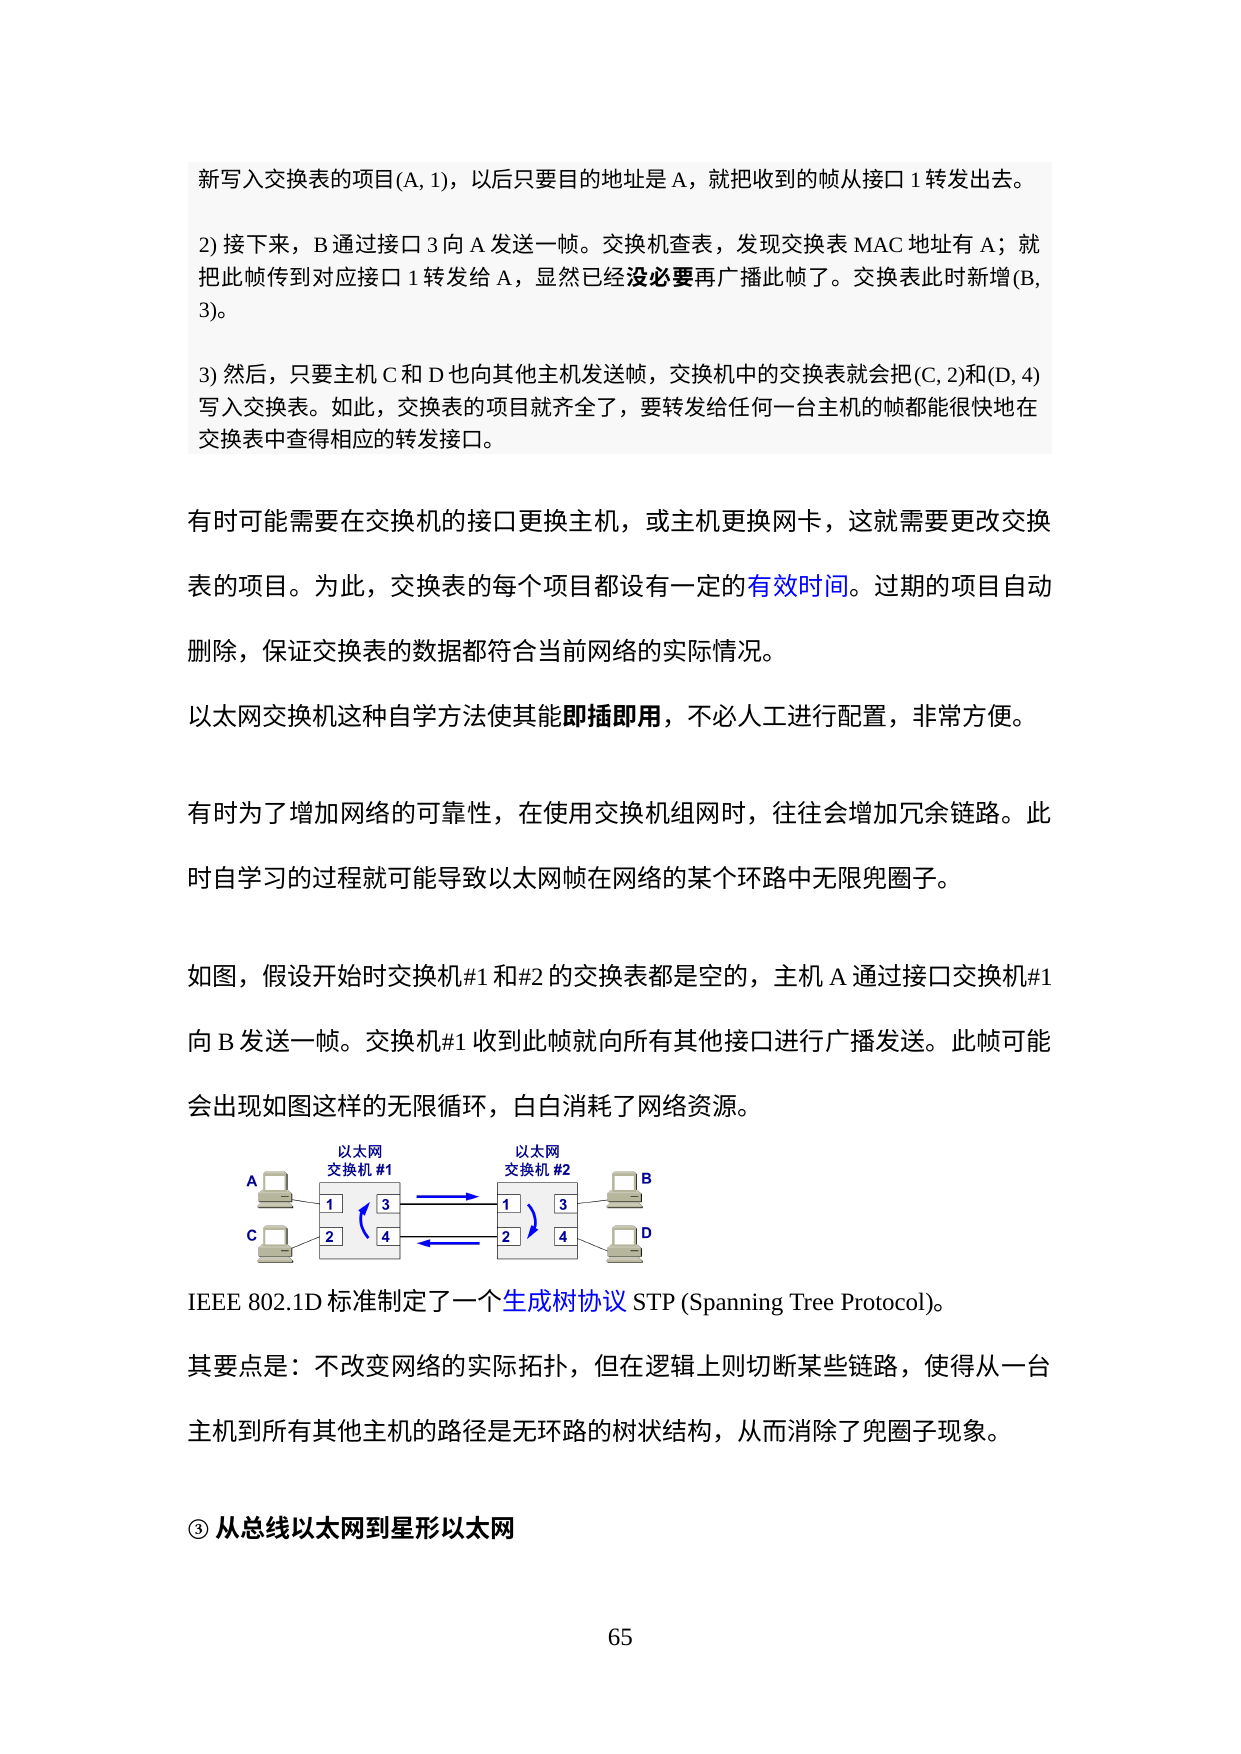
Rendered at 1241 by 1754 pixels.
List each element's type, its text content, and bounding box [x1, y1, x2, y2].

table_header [188, 162, 1052, 454]
text 其要点是：不改变网络的实际拓扑，但在逻辑上则切断某些链路，使得从一台主机到所有其他主机的路径是无环路的树状结构，从而消除了兜圈子现象。 [187, 1332, 1053, 1462]
text ③ 从总线以太网到星形以太网 [187, 1494, 1053, 1559]
text 有时可能需要在交换机的接口更换主机，或主机更换网卡，这就需要更改交换表的项目。为此，交换表的每个项目都设有一定的有效时间。过期的项目自动删除，保证交换表的数据都符合当前网络的实际情况。 [187, 487, 1053, 682]
text 以太网交换机这种自学方法使其能即插即用，不必人工进行配置，非常方便。 [187, 682, 1053, 747]
text 有时为了增加网络的可靠性，在使用交换机组网时，往往会增加冗余链路。此时自学习的过程就可能导致以太网帧在网络的某个环路中无限兜圈子。 [187, 779, 1053, 909]
text IEEE 802.1D标准制定了一个生成树协议STP (Spanning Tree Protocol)。 [187, 1267, 1053, 1332]
picture [237, 1137, 661, 1263]
text 如图，假设开始时交换机#1和#2的交换表都是空的，主机A通过接口交换机#1向B发送一帧。交换机#1收到此帧就向所有其他接口进行广播发送。此帧可能会出现如图这样的无限循环，白白消耗了网络资源。 [187, 942, 1053, 1137]
